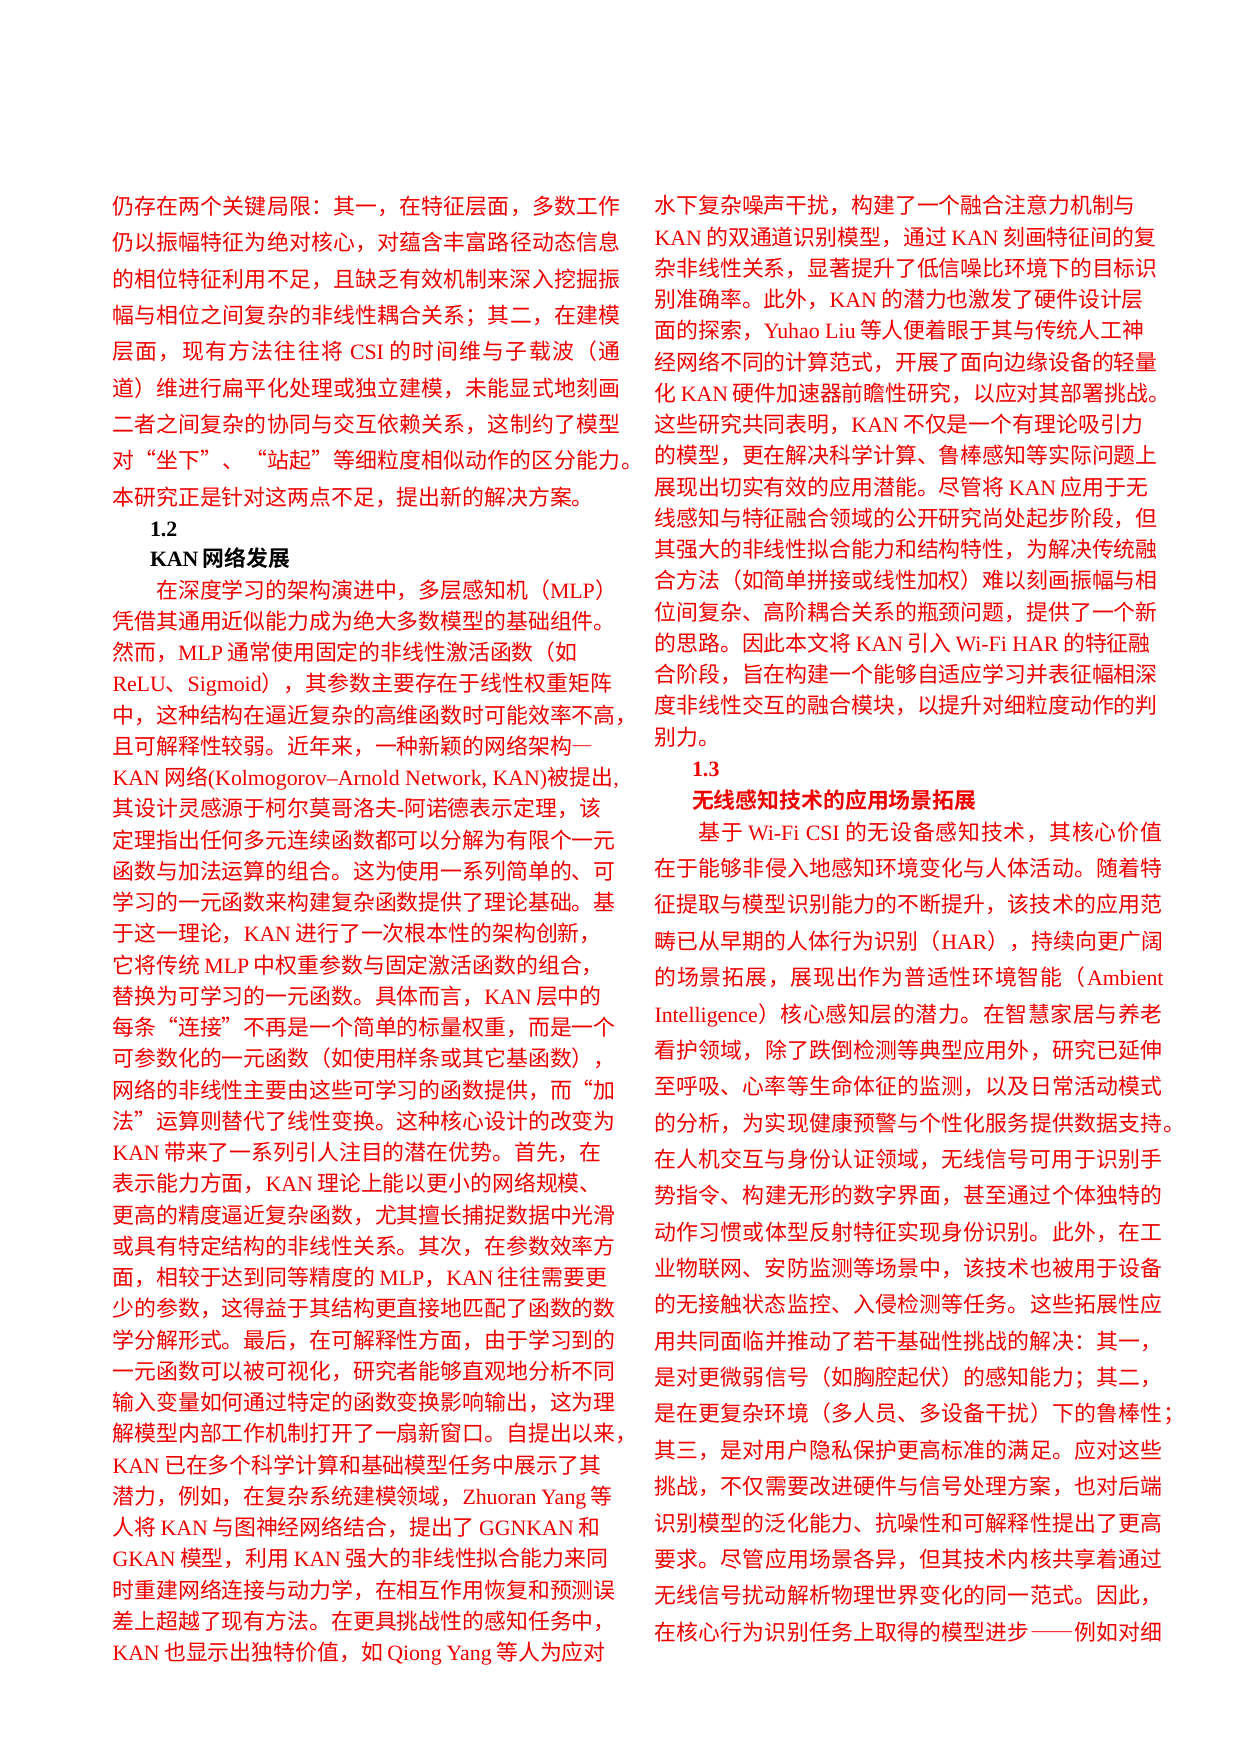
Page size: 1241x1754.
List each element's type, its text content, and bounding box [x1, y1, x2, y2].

text 在深度学习的架构演进中，多层感知机（MLP）凭借其通用近似能力成为绝大多数模型的基础组件。然而，MLP通常使用固定的非线性激活函数（如ReLU、Sigmoid），其参数主要存在于线性权重矩阵中，这种结构在逼近复杂的高维函数时可能效率不高，且可解释性较弱。近年来，一种新颖的网络架构—KAN网络(Kolmogorov–Arnold Network, KAN)被提出,其设计灵感源于柯尔莫哥洛夫-阿诺德表示定理，该定理指出任何多元连续函数都可以分解为有限个一元函数与加法运算的组合。这为使用一系列简单的、可学习的一元函数来构建复杂函数提供了理论基础。基于这一理论，KAN进行了一次根本性的架构创新，它将传统MLP中权重参数与固定激活函数的组合，替换为可学习的一元函数。具体而言，KAN层中的每条“连接”不再是一个简单的标量权重，而是一个可参数化的一元函数（如使用样条或其它基函数），网络的非线性主要由这些可学习的函数提供，而“加法”运算则替代了线性变换。这种核心设计的改变为KAN带来了一系列引人注目的潜在优势。首先，在表示能力方面，KAN理论上能以更小的网络规模、更高的精度逼近复杂函数，尤其擅长捕捉数据中光滑或具有特定结构的非线性关系。其次，在参数效率方面，相较于达到同等精度的MLP，KAN往往需要更少的参数，这得益于其结构更直接地匹配了函数的数学分解形式。最后，在可解释性方面，由于学习到的一元函数可以被可视化，研究者能够直观地分析不同输入变量如何通过特定的函数变换影响输出，这为理解模型内部工作机制打开了一扇新窗口。自提出以来，KAN已在多个科学计算和基础模型任务中展示了其潜力，例如，在复杂系统建模领域，Zhuoran Yang等人将KAN与图神经网络结合，提出了GGNKAN和GKAN模型，利用KAN强大的非线性拟合能力来同时重建网络连接与动力学，在相互作用恢复和预测误差上超越了现有方法。在更具挑战性的感知任务中，KAN也显示出独特价值，如Qiong Yang等人为应对水下复杂噪声干扰，构建了一个融合注意力机制与KAN的双通道识别模型，通过KAN刻画特征间的复杂非线性关系，显著提升了低信噪比环境下的目标识别准确率。此外，KAN的潜力也激发了硬件设计层面的探索，Yuhao Liu等人便着眼于其与传统人工神经网络不同的计算范式，开展了面向边缘设备的轻量化KAN硬件加速器前瞻性研究，以应对其部署挑战。这些研究共同表明，KAN不仅是一个有理论吸引力的模型，更在解决科学计算、鲁棒感知等实际问题上展现出切实有效的应用潜能。尽管将KAN应用于无线感知与特征融合领域的公开研究尚处起步阶段，但其强大的非线性拟合能力和结构特性，为解决传统融合方法（如简单拼接或线性加权）难以刻画振幅与相位间复杂、高阶耦合关系的瓶颈问题，提供了一个新的思路。因此本文将KAN引入Wi-Fi HAR的特征融合阶段，旨在构建一个能够自适应学习并表征幅相深度非线性交互的融合模块，以提升对细粒度动作的判别力。 [112, 573, 621, 1667]
subtitle KAN网络发展 [112, 516, 621, 573]
text 在深度学习的架构演进中，多层感知机（MLP）凭借其通用近似能力成为绝大多数模型的基础组件。然而，MLP通常使用固定的非线性激活函数（如ReLU、Sigmoid），其参数主要存在于线性权重矩阵中，这种结构在逼近复杂的高维函数时可能效率不高，且可解释性较弱。近年来，一种新颖的网络架构—KAN网络(Kolmogorov–Arnold Network, KAN)被提出,其设计灵感源于柯尔莫哥洛夫-阿诺德表示定理，该定理指出任何多元连续函数都可以分解为有限个一元函数与加法运算的组合。这为使用一系列简单的、可学习的一元函数来构建复杂函数提供了理论基础。基于这一理论，KAN进行了一次根本性的架构创新，它将传统MLP中权重参数与固定激活函数的组合，替换为可学习的一元函数。具体而言，KAN层中的每条“连接”不再是一个简单的标量权重，而是一个可参数化的一元函数（如使用样条或其它基函数），网络的非线性主要由这些可学习的函数提供，而“加法”运算则替代了线性变换。这种核心设计的改变为KAN带来了一系列引人注目的潜在优势。首先，在表示能力方面，KAN理论上能以更小的网络规模、更高的精度逼近复杂函数，尤其擅长捕捉数据中光滑或具有特定结构的非线性关系。其次，在参数效率方面，相较于达到同等精度的MLP，KAN往往需要更少的参数，这得益于其结构更直接地匹配了函数的数学分解形式。最后，在可解释性方面，由于学习到的一元函数可以被可视化，研究者能够直观地分析不同输入变量如何通过特定的函数变换影响输出，这为理解模型内部工作机制打开了一扇新窗口。自提出以来，KAN已在多个科学计算和基础模型任务中展示了其潜力，例如，在复杂系统建模领域，Zhuoran Yang等人将KAN与图神经网络结合，提出了GGNKAN和GKAN模型，利用KAN强大的非线性拟合能力来同时重建网络连接与动力学，在相互作用恢复和预测误差上超越了现有方法。在更具挑战性的感知任务中，KAN也显示出独特价值，如Qiong Yang等人为应对水下复杂噪声干扰，构建了一个融合注意力机制与KAN的双通道识别模型，通过KAN刻画特征间的复杂非线性关系，显著提升了低信噪比环境下的目标识别准确率。此外，KAN的潜力也激发了硬件设计层面的探索，Yuhao Liu等人便着眼于其与传统人工神经网络不同的计算范式，开展了面向边缘设备的轻量化KAN硬件加速器前瞻性研究，以应对其部署挑战。这些研究共同表明，KAN不仅是一个有理论吸引力的模型，更在解决科学计算、鲁棒感知等实际问题上展现出切实有效的应用潜能。尽管将KAN应用于无线感知与特征融合领域的公开研究尚处起步阶段，但其强大的非线性拟合能力和结构特性，为解决传统融合方法（如简单拼接或线性加权）难以刻画振幅与相位间复杂、高阶耦合关系的瓶颈问题，提供了一个新的思路。因此本文将KAN引入Wi-Fi HAR的特征融合阶段，旨在构建一个能够自适应学习并表征幅相深度非线性交互的融合模块，以提升对细粒度动作的判别力。 [654, 189, 1163, 751]
subtitle 无线感知技术的应用场景拓展 [654, 751, 1163, 815]
